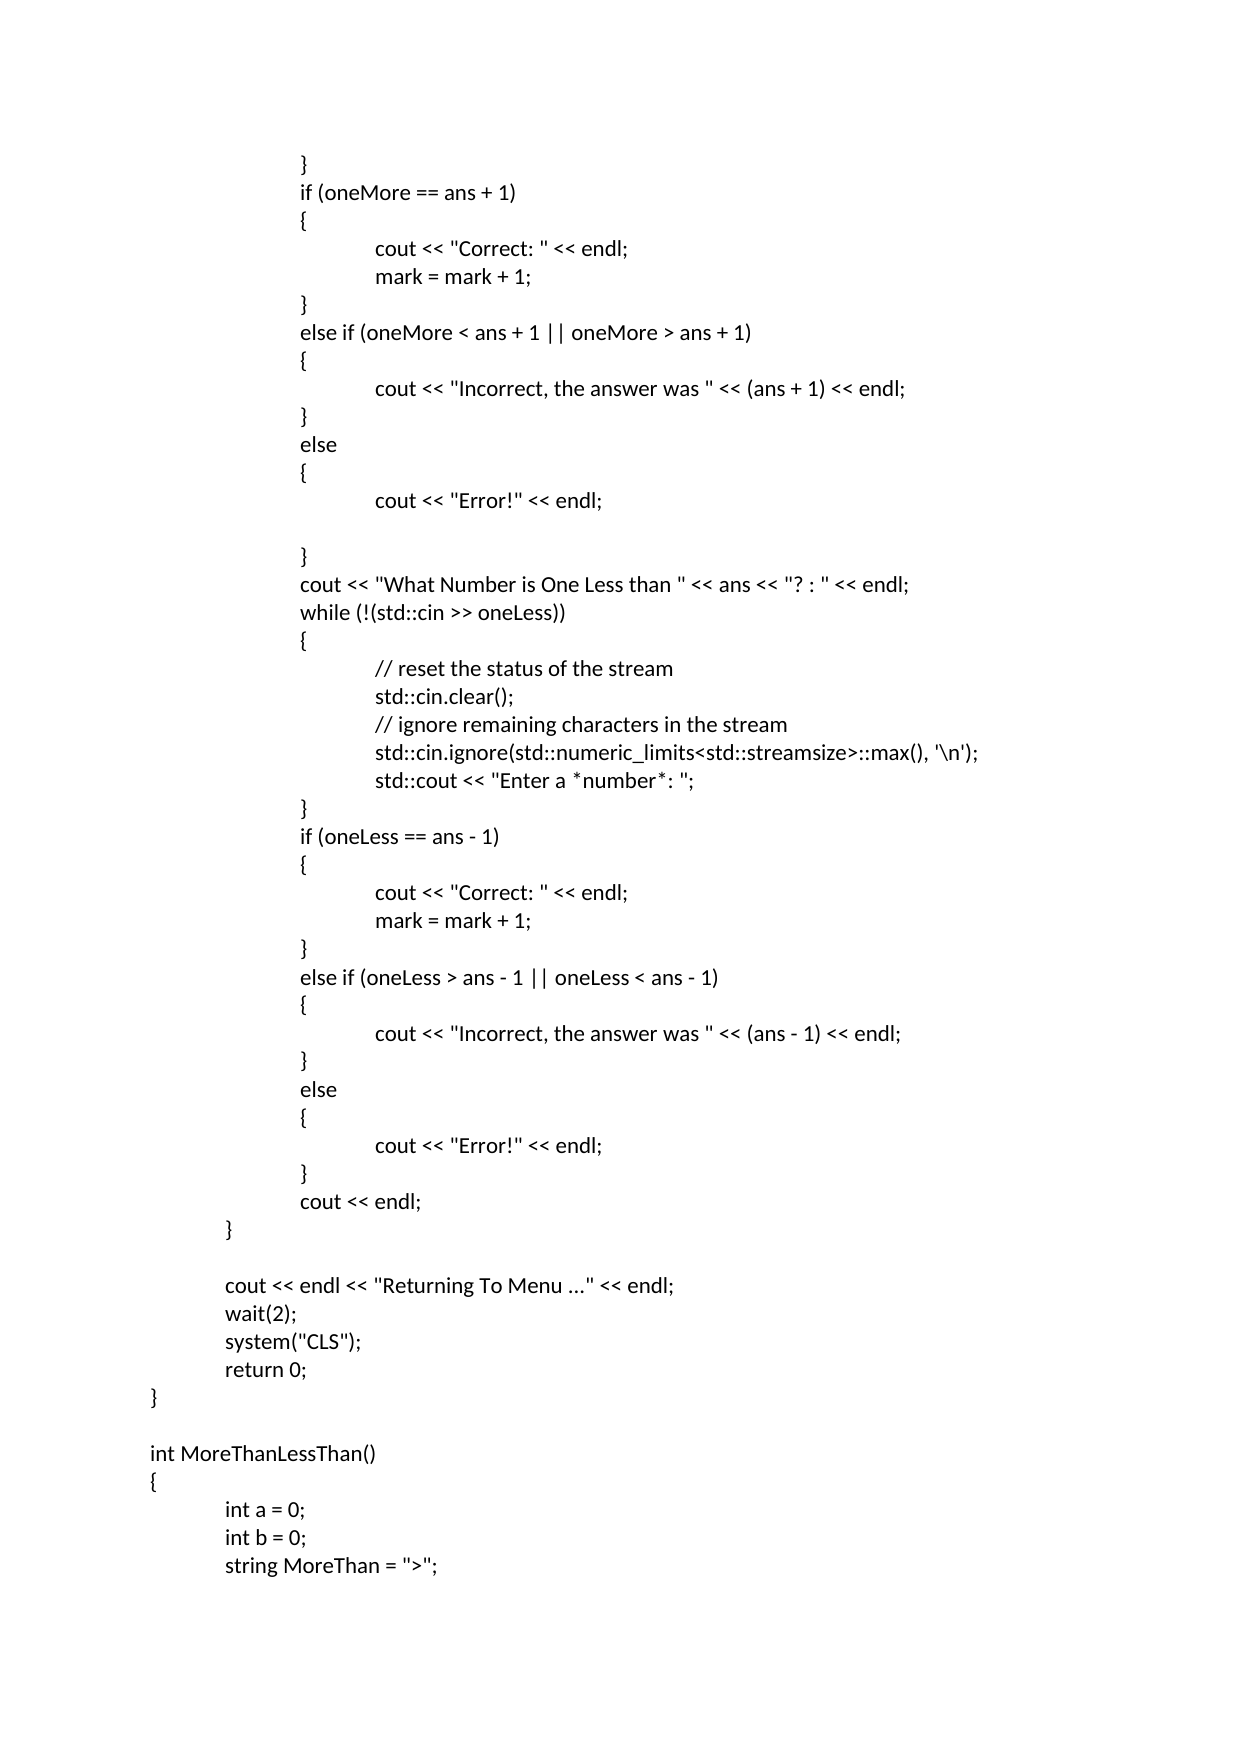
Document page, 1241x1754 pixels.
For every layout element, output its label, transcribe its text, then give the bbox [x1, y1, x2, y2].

text mark = mark + 1; [150, 262, 1090, 290]
text string MoreThan = ">"; [150, 1551, 1090, 1579]
text std::cin.ignore(std::numeric_limits<std::streamsize>::max(), '\n'); [150, 738, 1090, 766]
text while (!(std::cin >> oneLess)) [150, 598, 1090, 626]
text } [150, 150, 1090, 178]
text } [150, 290, 1090, 318]
text } [150, 1047, 1090, 1075]
text else if (oneLess > ans - 1 || oneLess < ans - 1) [150, 963, 1090, 991]
text else [150, 430, 1090, 458]
text } [150, 934, 1090, 963]
text { [150, 851, 1090, 878]
text cout << "Correct: " << endl; [150, 878, 1090, 907]
text wait(2); [150, 1299, 1090, 1327]
text { [150, 1103, 1090, 1131]
text cout << "Error!" << endl; [150, 486, 1090, 514]
text int MoreThanLessThan() [150, 1439, 1090, 1467]
text if (oneMore == ans + 1) [150, 178, 1090, 206]
text else if (oneMore < ans + 1 || oneMore > ans + 1) [150, 318, 1090, 346]
text { [150, 206, 1090, 234]
text return 0; [150, 1355, 1090, 1383]
text } [150, 542, 1090, 570]
text { [150, 626, 1090, 654]
text int b = 0; [150, 1523, 1090, 1551]
text std::cout << "Enter a *number*: "; [150, 766, 1090, 794]
text { [150, 991, 1090, 1019]
text // ignore remaining characters in the stream [150, 710, 1090, 738]
text } [150, 794, 1090, 822]
text } [150, 1215, 1090, 1243]
text cout << "Incorrect, the answer was " << (ans + 1) << endl; [150, 374, 1090, 402]
text cout << "Error!" << endl; [150, 1131, 1090, 1159]
text std::cin.clear(); [150, 682, 1090, 710]
text } [150, 1159, 1090, 1187]
text { [150, 1467, 1090, 1495]
text if (oneLess == ans - 1) [150, 822, 1090, 851]
text system("CLS"); [150, 1327, 1090, 1355]
text cout << endl << "Returning To Menu ..." << endl; [150, 1271, 1090, 1299]
text cout << endl; [150, 1187, 1090, 1215]
text } [150, 402, 1090, 430]
text else [150, 1075, 1090, 1103]
text cout << "Correct: " << endl; [150, 234, 1090, 262]
text // reset the status of the stream [150, 654, 1090, 682]
text mark = mark + 1; [150, 907, 1090, 934]
text cout << "What Number is One Less than " << ans << "? : " << endl; [150, 570, 1090, 598]
text cout << "Incorrect, the answer was " << (ans - 1) << endl; [150, 1019, 1090, 1047]
text } [150, 1383, 1090, 1411]
text { [150, 346, 1090, 374]
text int a = 0; [150, 1495, 1090, 1523]
text { [150, 458, 1090, 486]
